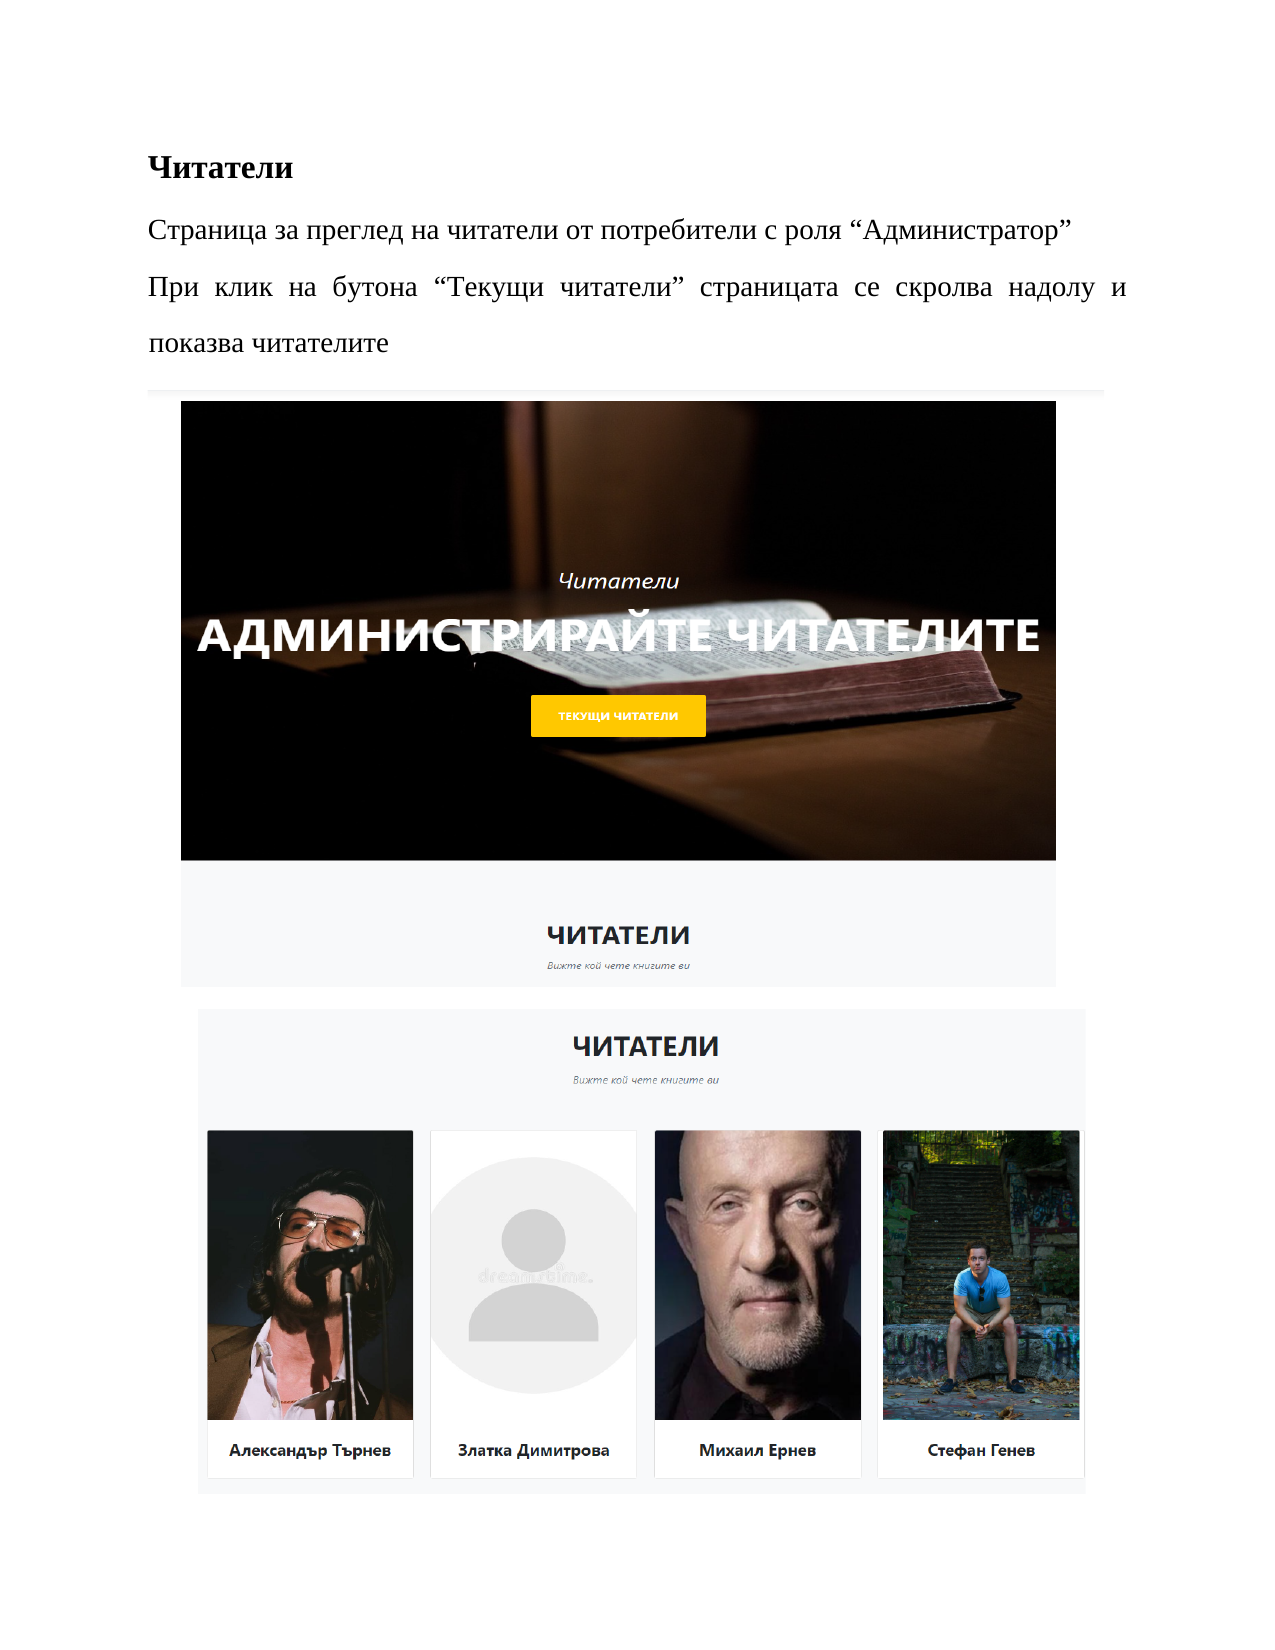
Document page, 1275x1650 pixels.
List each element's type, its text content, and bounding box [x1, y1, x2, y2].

picture [148, 1009, 1086, 1494]
text Читатели [148, 148, 1127, 186]
picture [147, 382, 1105, 987]
text Страница за преглед на читатели от потребители с роля “Администратор” [148, 212, 1127, 246]
text При клик на бутона “Текущи читатели” страницата се скролва надолу и показва читателите [148, 269, 1127, 359]
